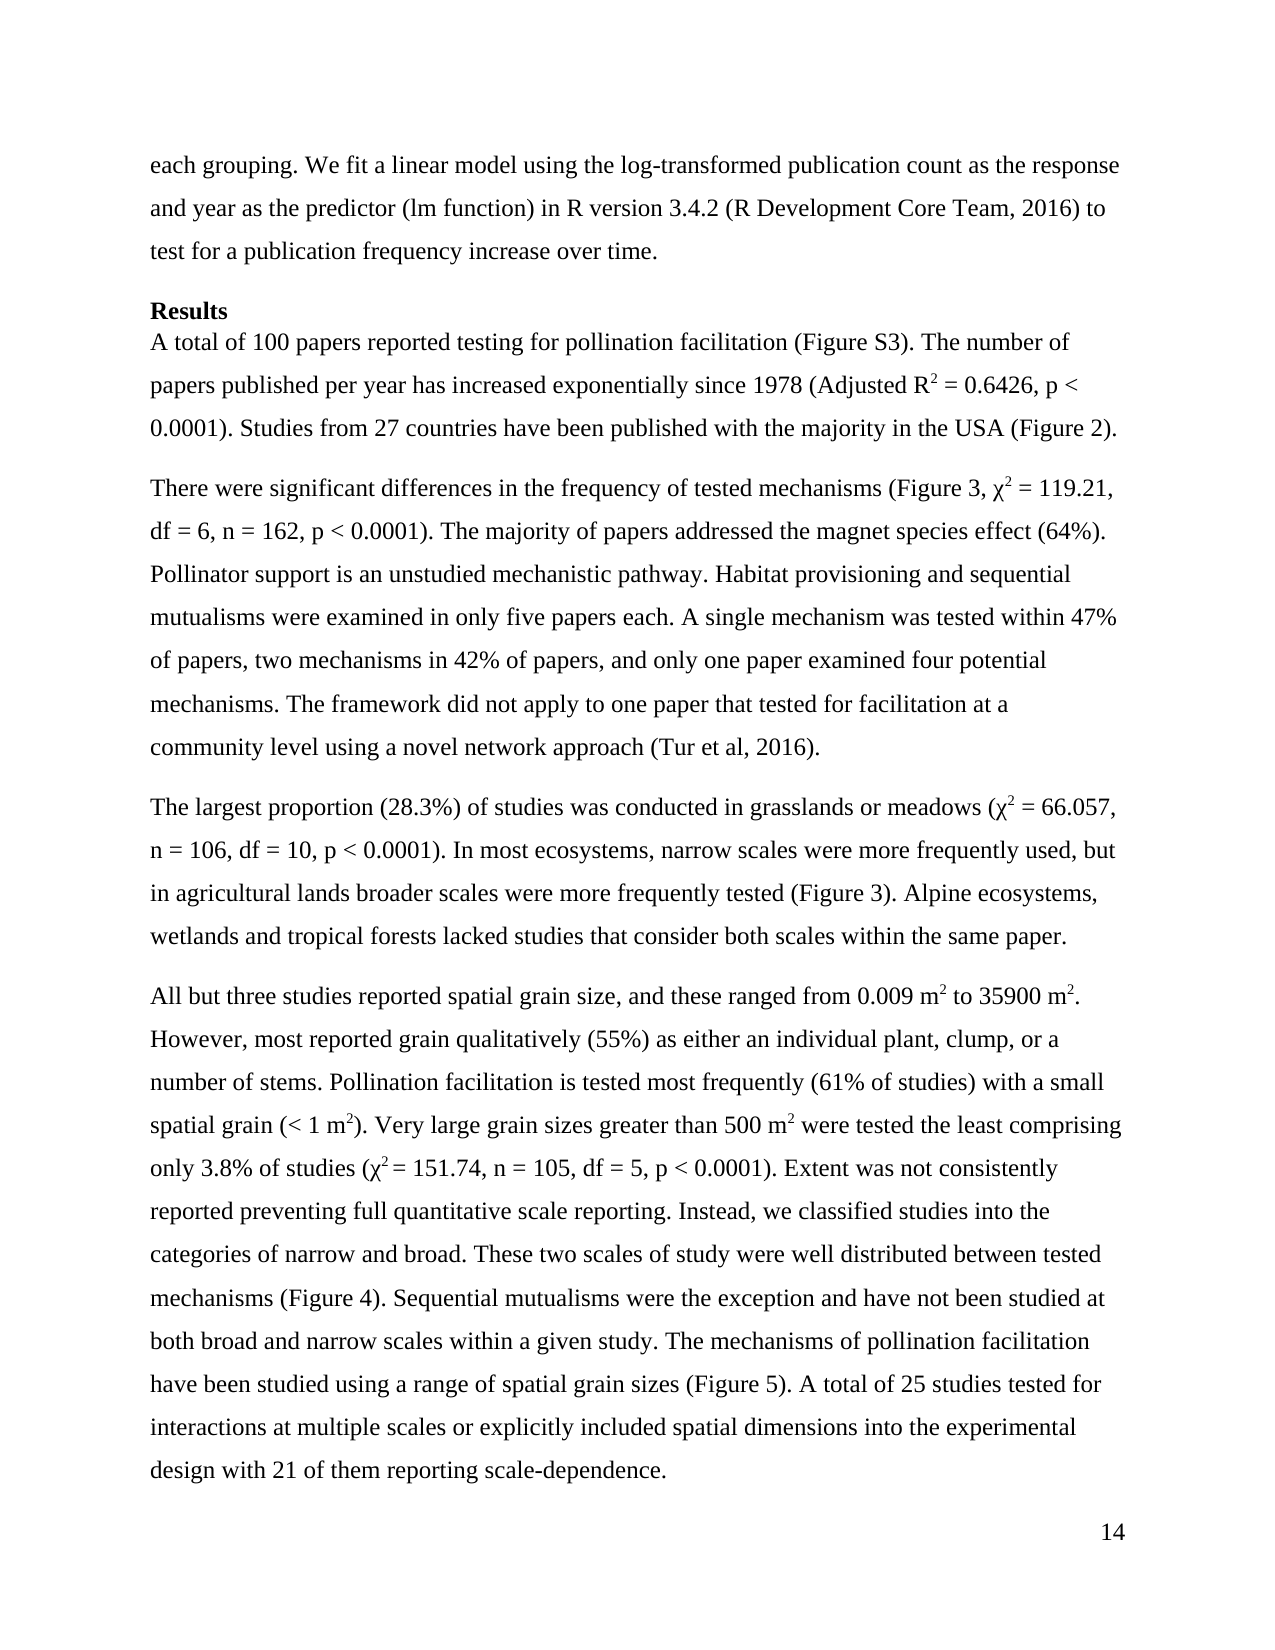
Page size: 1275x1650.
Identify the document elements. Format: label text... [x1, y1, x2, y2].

text All but three studies reported spatial grain size, and these ranged from 0.009 m2 to 35900 m2. However, most reported grain qualitatively (55%) as either an individual plant, clump, or a number of stems. Pollination facilitation is tested most frequently (61% of studies) with a small spatial grain (< 1 m2). Very large grain sizes greater than 500 m2 were tested the least comprising only 3.8% of studies (χ2 = 151.74, n = 105, df = 5, p < 0.0001). Extent was not consistently reported preventing full quantitative scale reporting. Instead, we classified studies into the categories of narrow and broad. These two scales of study were well distributed between tested mechanisms (Figure 4). Sequential mutualisms were the exception and have not been studied at both broad and narrow scales within a given study. The mechanisms of pollination facilitation have been studied using a range of spatial grain sizes (Figure 5). A total of 25 studies tested for interactions at multiple scales or explicitly included spatial dimensions into the experimental design with 21 of them reporting scale-dependence. [150, 981, 1125, 1484]
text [150, 150, 1125, 265]
subtitle Results [150, 296, 1125, 325]
text There were significant differences in the frequency of tested mechanisms (Figure 3, χ2 = 119.21, df = 6, n = 162, p < 0.0001). The majority of papers addressed the magnet species effect (64%). Pollinator support is an unstudied mechanistic pathway. Habitat provisioning and sequential mutualisms were examined in only five papers each. A single mechanism was tested within 47% of papers, two mechanisms in 42% of papers, and only one paper examined four potential mechanisms. The framework did not apply to one paper that tested for facilitation at a community level using a novel network approach (Tur et al, 2016). [150, 473, 1125, 761]
text The largest proportion (28.3%) of studies was conducted in grasslands or meadows (χ2 = 66.057, n = 106, df = 10, p < 0.0001). In most ecosystems, narrow scales were more frequently used, but in agricultural lands broader scales were more frequently tested (Figure 3). Alpine ecosystems, wetlands and tropical forests lacked studies that consider both scales within the same paper. [150, 792, 1125, 950]
text A total of 100 papers reported testing for pollination facilitation (Figure S3). The number of papers published per year has increased exponentially since 1978 (Adjusted R2 = 0.6426, p < 0.0001). Studies from 27 countries have been published with the majority in the USA (Figure 2). [150, 327, 1125, 442]
